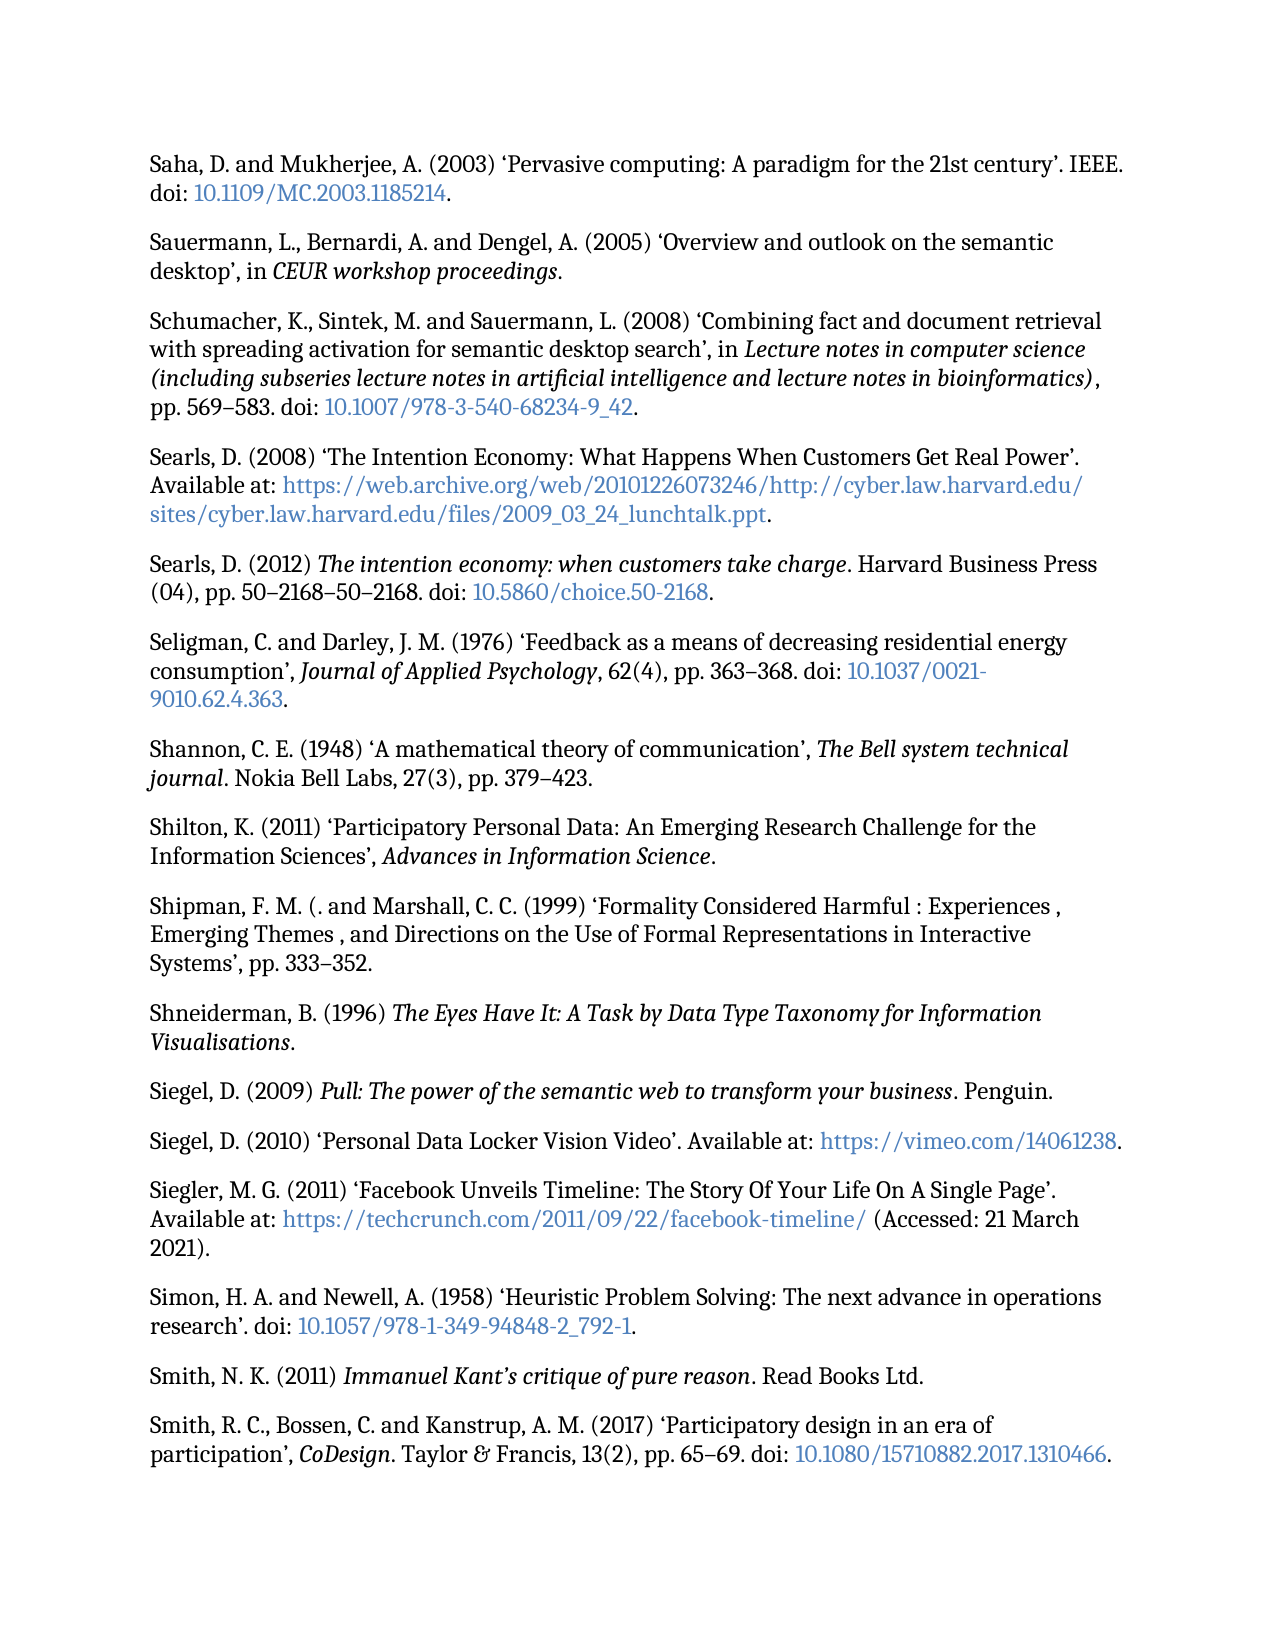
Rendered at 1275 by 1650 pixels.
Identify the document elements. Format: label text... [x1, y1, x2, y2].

text Saha, D. and Mukherjee, A. (2003) ‘Pervasive computing: A paradigm for the 21st century’. IEEE. doi: 10.1109/MC.2003.1185214. [150, 150, 1125, 207]
text Shneiderman, B. (1996) The Eyes Have It: A Task by Data Type Taxonomy for Information Visualisations. [150, 999, 1125, 1056]
text Searls, D. (2008) ‘The Intention Economy: What Happens When Customers Get Real Power’. Available at: https://web.archive.org/web/20101226073246/http://cyber.law.harvard.edu/sites/cyber.law.harvard.edu/files/2009_03_24_lunchtalk.ppt. [150, 442, 1125, 529]
text Schumacher, K., Sintek, M. and Sauermann, L. (2008) ‘Combining fact and document retrieval with spreading activation for semantic desktop search’, in Lecture notes in computer science (including subseries lecture notes in artificial intelligence and lecture notes in bioinformatics), pp. 569–583. doi: 10.1007/978-3-540-68234-9_42. [150, 307, 1125, 422]
text Smith, R. C., Bossen, C. and Kanstrup, A. M. (2017) ‘Participatory design in an era of participation’, CoDesign. Taylor & Francis, 13(2), pp. 65–69. doi: 10.1080/15710882.2017.1310466. [150, 1411, 1125, 1469]
text Shannon, C. E. (1948) ‘A mathematical theory of communication’, The Bell system technical journal. Nokia Bell Labs, 27(3), pp. 379–423. [150, 735, 1125, 792]
text Searls, D. (2012) The intention economy: when customers take charge. Harvard Business Press (04), pp. 50–2168–50–2168. doi: 10.5860/choice.50-2168. [150, 549, 1125, 607]
text Shipman, F. M. (. and Marshall, C. C. (1999) ‘Formality Considered Harmful : Experiences , Emerging Themes , and Directions on the Use of Formal Representations in Interactive Systems’, pp. 333–352. [150, 892, 1125, 978]
text Seligman, C. and Darley, J. M. (1976) ‘Feedback as a means of decreasing residential energy consumption’, Journal of Applied Psychology, 62(4), pp. 363–368. doi: 10.1037/0021-9010.62.4.363. [150, 628, 1125, 714]
text Simon, H. A. and Newell, A. (1958) ‘Heuristic Problem Solving: The next advance in operations research’. doi: 10.1057/978-1-349-94848-2_792-1. [150, 1283, 1125, 1341]
text Sauermann, L., Bernardi, A. and Dengel, A. (2005) ‘Overview and outlook on the semantic desktop’, in CEUR workshop proceedings. [150, 228, 1125, 286]
text Siegler, M. G. (2011) ‘Facebook Unveils Timeline: The Story Of Your Life On A Single Page’. Available at: https://techcrunch.com/2011/09/22/facebook-timeline/ (Accessed: 21 March 2021). [150, 1176, 1125, 1262]
text Shilton, K. (2011) ‘Participatory Personal Data: An Emerging Research Challenge for the Information Sciences’, Advances in Information Science. [150, 813, 1125, 871]
text Smith, N. K. (2011) Immanuel Kant’s critique of pure reason. Read Books Ltd. [150, 1362, 1125, 1390]
text Siegel, D. (2010) ‘Personal Data Locker Vision Video’. Available at: https://vimeo.com/14061238. [150, 1127, 1125, 1155]
text Siegel, D. (2009) Pull: The power of the semantic web to transform your business. Penguin. [150, 1077, 1125, 1106]
